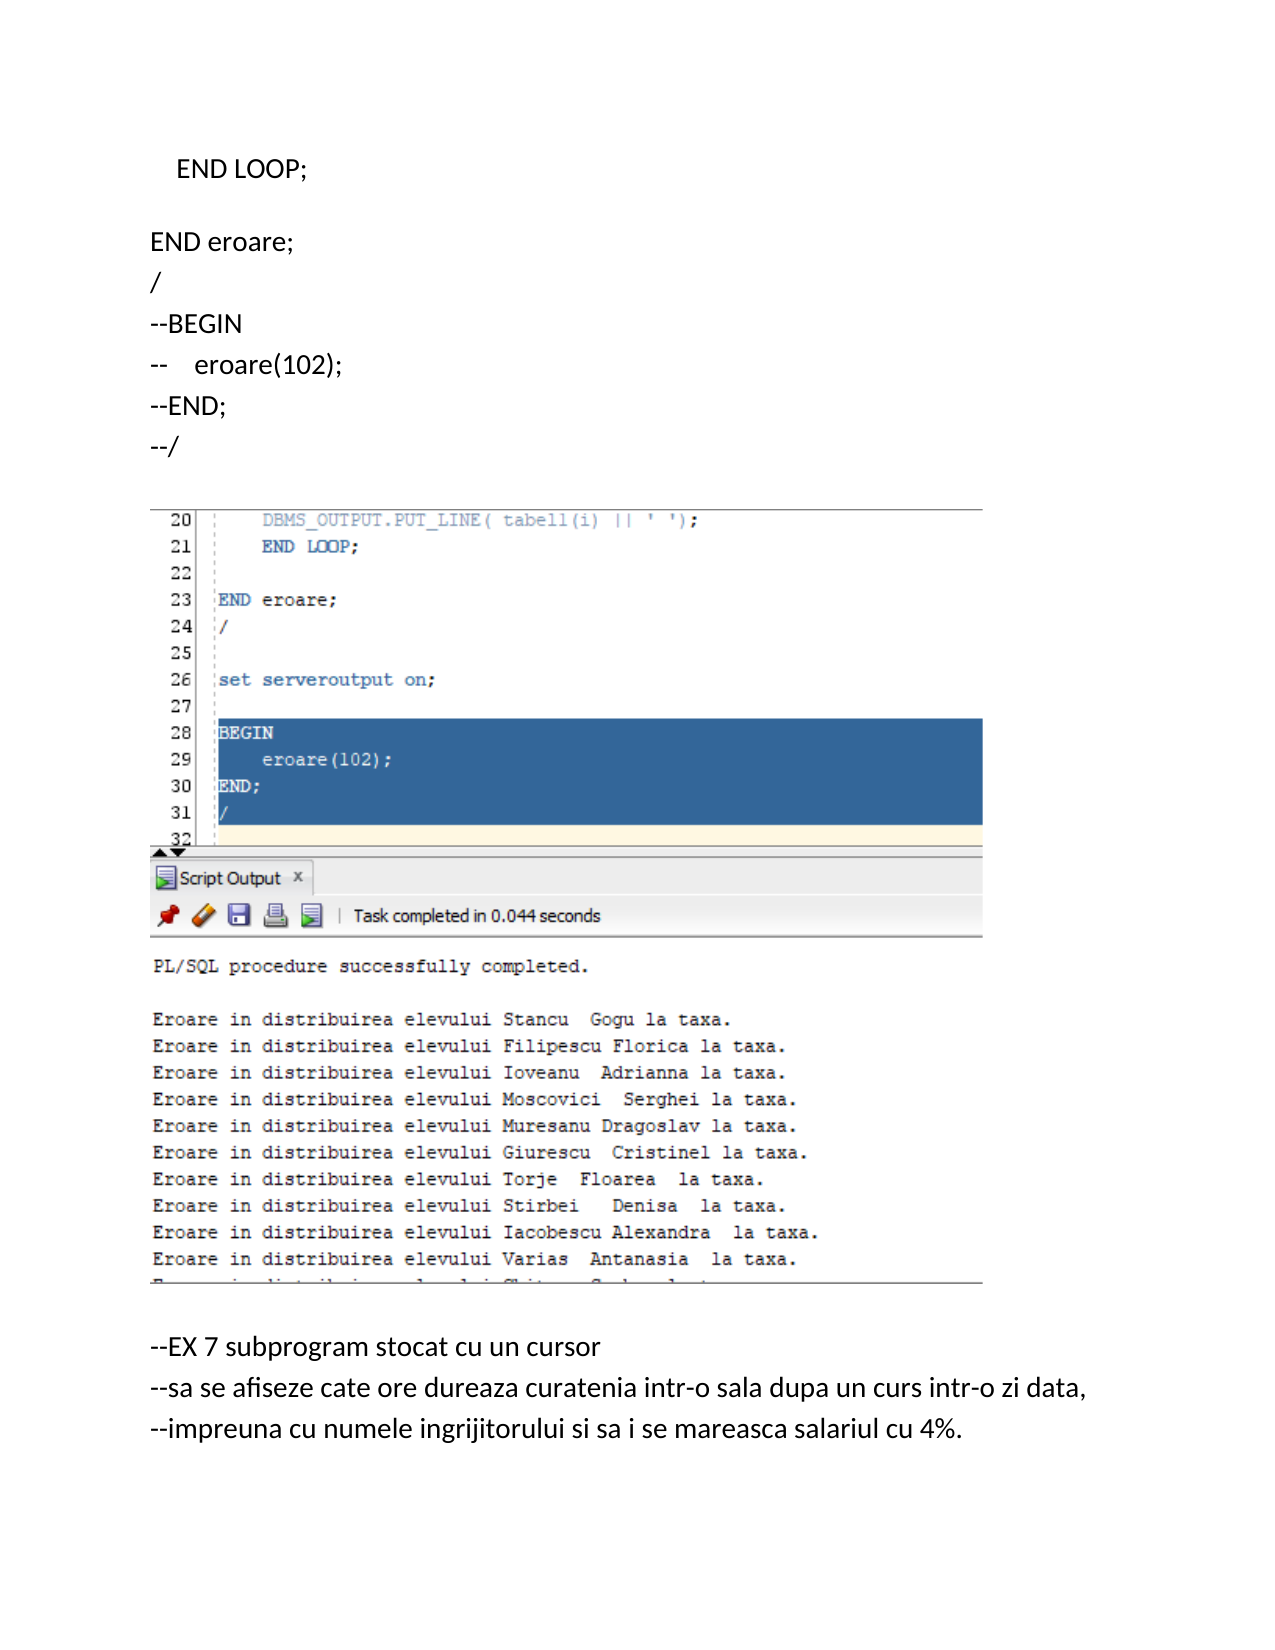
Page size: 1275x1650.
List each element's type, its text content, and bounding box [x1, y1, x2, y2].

text END eroare; [150, 223, 1125, 259]
text -- eroare(102); [150, 346, 1125, 382]
text --BEGIN [150, 305, 1125, 341]
text --impreuna cu numele ingrijitorului si sa i se mareasca salariul cu 4%. [150, 1410, 1125, 1446]
text --sa se afiseze cate ore dureaza curatenia intr-o sala dupa un curs intr-o zi data, [150, 1369, 1125, 1405]
text END LOOP; [150, 150, 1125, 186]
text --EX 7 subprogram stocat cu un cursor [150, 1328, 1125, 1364]
picture [150, 509, 983, 1284]
text / [150, 264, 1125, 300]
text --END; [150, 387, 1125, 422]
text --/ [150, 428, 1125, 463]
